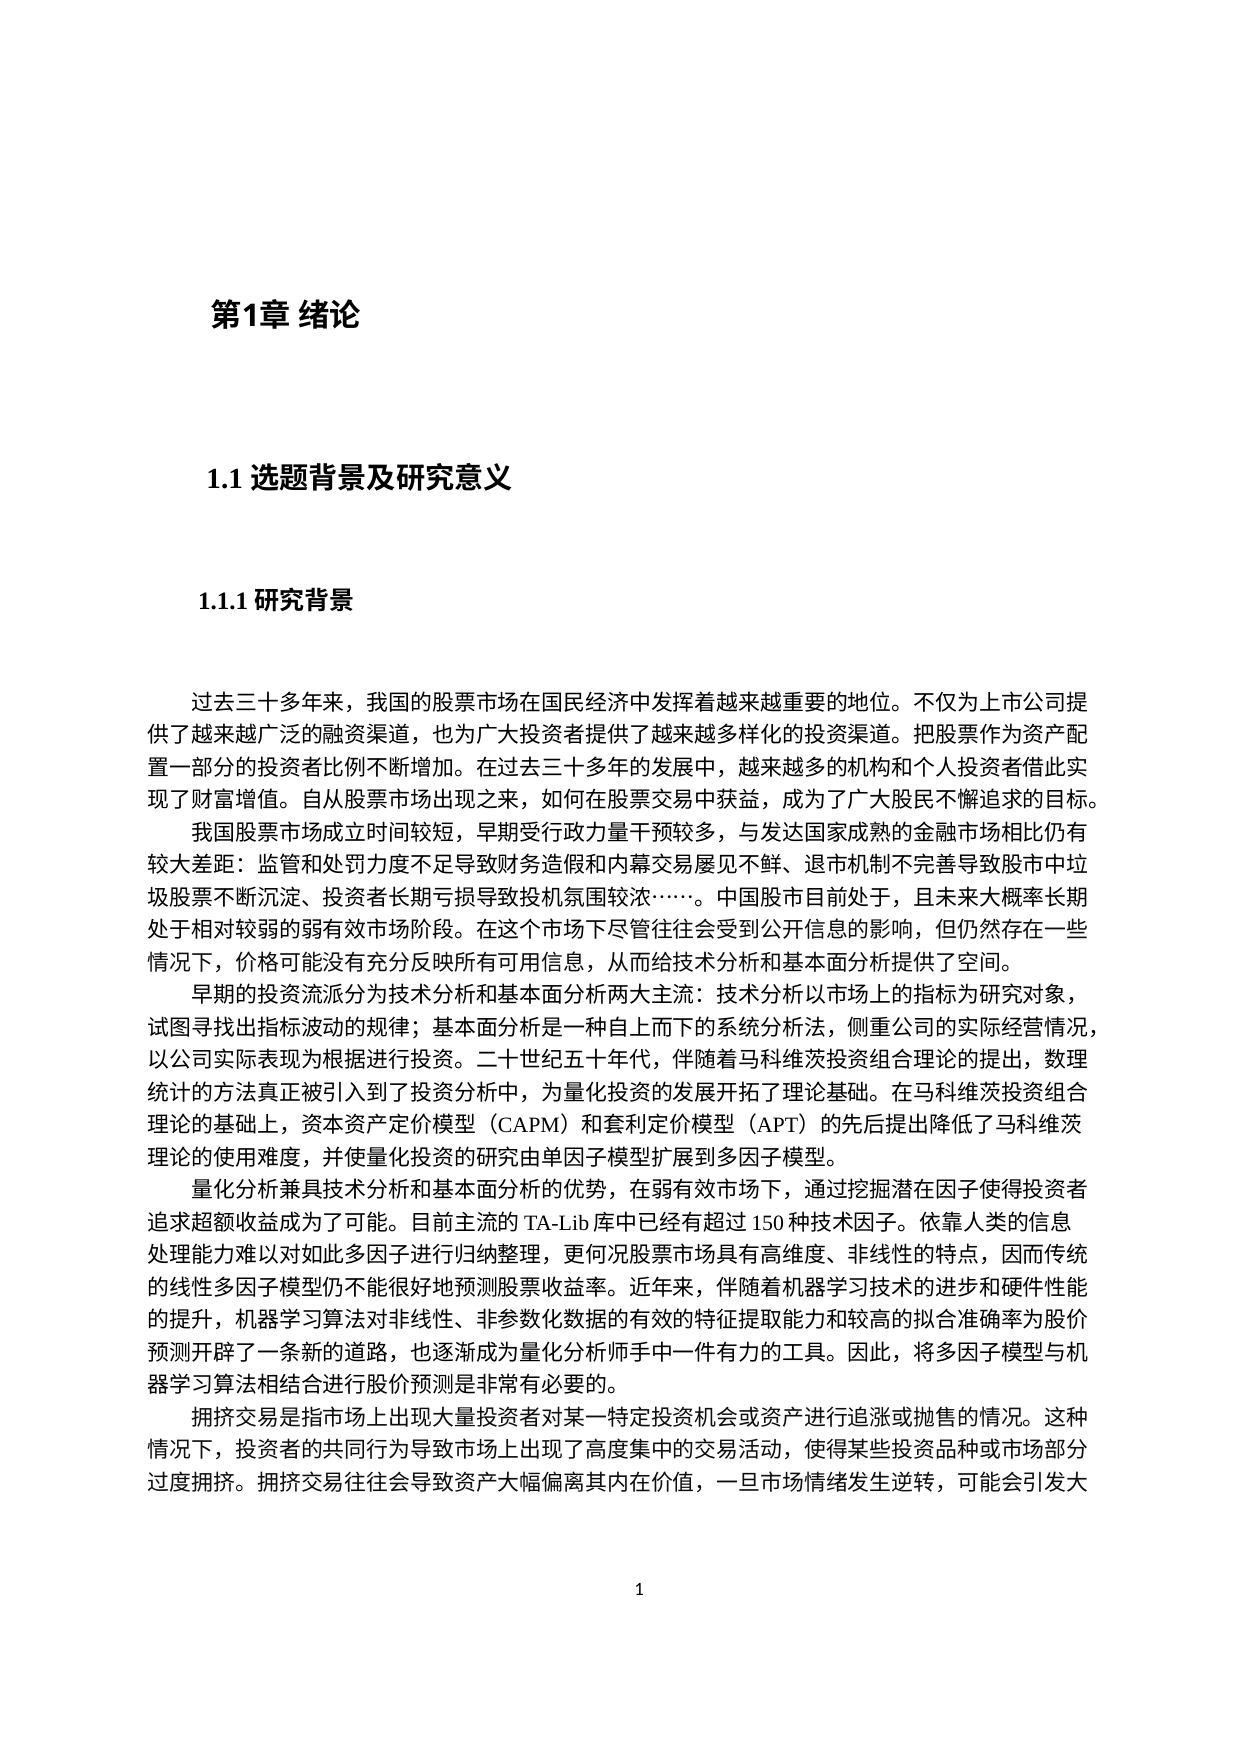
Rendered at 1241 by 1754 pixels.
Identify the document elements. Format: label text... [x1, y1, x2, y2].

text 过去三十多年来，我国的股票市场在国民经济中发挥着越来越重要的地位。不仅为上市公司提供了越来越广泛的融资渠道，也为广大投资者提供了越来越多样化的投资渠道。把股票作为资产配置一部分的投资者比例不断增加。在过去三十多年的发展中，越来越多的机构和个人投资者借此实现了财富增值。自从股票市场出现之来，如何在股票交易中获益，成为了广大股民不懈追求的目标。 [148, 684, 1092, 814]
text 量化分析兼具技术分析和基本面分析的优势，在弱有效市场下，通过挖掘潜在因子使得投资者追求超额收益成为了可能。目前主流的TA-Lib库中已经有超过150种技术因子。依靠人类的信息处理能力难以对如此多因子进行归纳整理，更何况股票市场具有高维度、非线性的特点，因而传统的线性多因子模型仍不能很好地预测股票收益率。近年来，伴随着机器学习技术的进步和硬件性能的提升，机器学习算法对非线性、非参数化数据的有效的特征提取能力和较高的拟合准确率为股价预测开辟了一条新的道路，也逐渐成为量化分析师手中一件有力的工具。因此，将多因子模型与机器学习算法相结合进行股价预测是非常有必要的。 [148, 1172, 1092, 1399]
text 早期的投资流派分为技术分析和基本面分析两大主流：技术分析以市场上的指标为研究对象，试图寻找出指标波动的规律；基本面分析是一种自上而下的系统分析法，侧重公司的实际经营情况，以公司实际表现为根据进行投资。二十世纪五十年代，伴随着马科维茨投资组合理论的提出，数理统计的方法真正被引入到了投资分析中，为量化投资的发展开拓了理论基础。在马科维茨投资组合理论的基础上，资本资产定价模型（CAPM）和套利定价模型（APT）的先后提出降低了马科维茨理论的使用难度，并使量化投资的研究由单因子模型扩展到多因子模型。 [148, 977, 1092, 1172]
text 我国股票市场成立时间较短，早期受行政力量干预较多，与发达国家成熟的金融市场相比仍有较大差距：监管和处罚力度不足导致财务造假和内幕交易屡见不鲜、退市机制不完善导致股市中垃圾股票不断沉淀、投资者长期亏损导致投机氛围较浓……。中国股市目前处于，且未来大概率长期处于相对较弱的弱有效市场阶段。在这个市场下尽管往往会受到公开信息的影响，但仍然存在一些情况下，价格可能没有充分反映所有可用信息，从而给技术分析和基本面分析提供了空间。 [148, 814, 1092, 977]
subtitle 选题背景及研究意义 [148, 443, 1092, 508]
subtitle 绪论 [148, 280, 1092, 345]
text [148, 1399, 1092, 1497]
subtitle 研究背景 [148, 566, 1092, 631]
